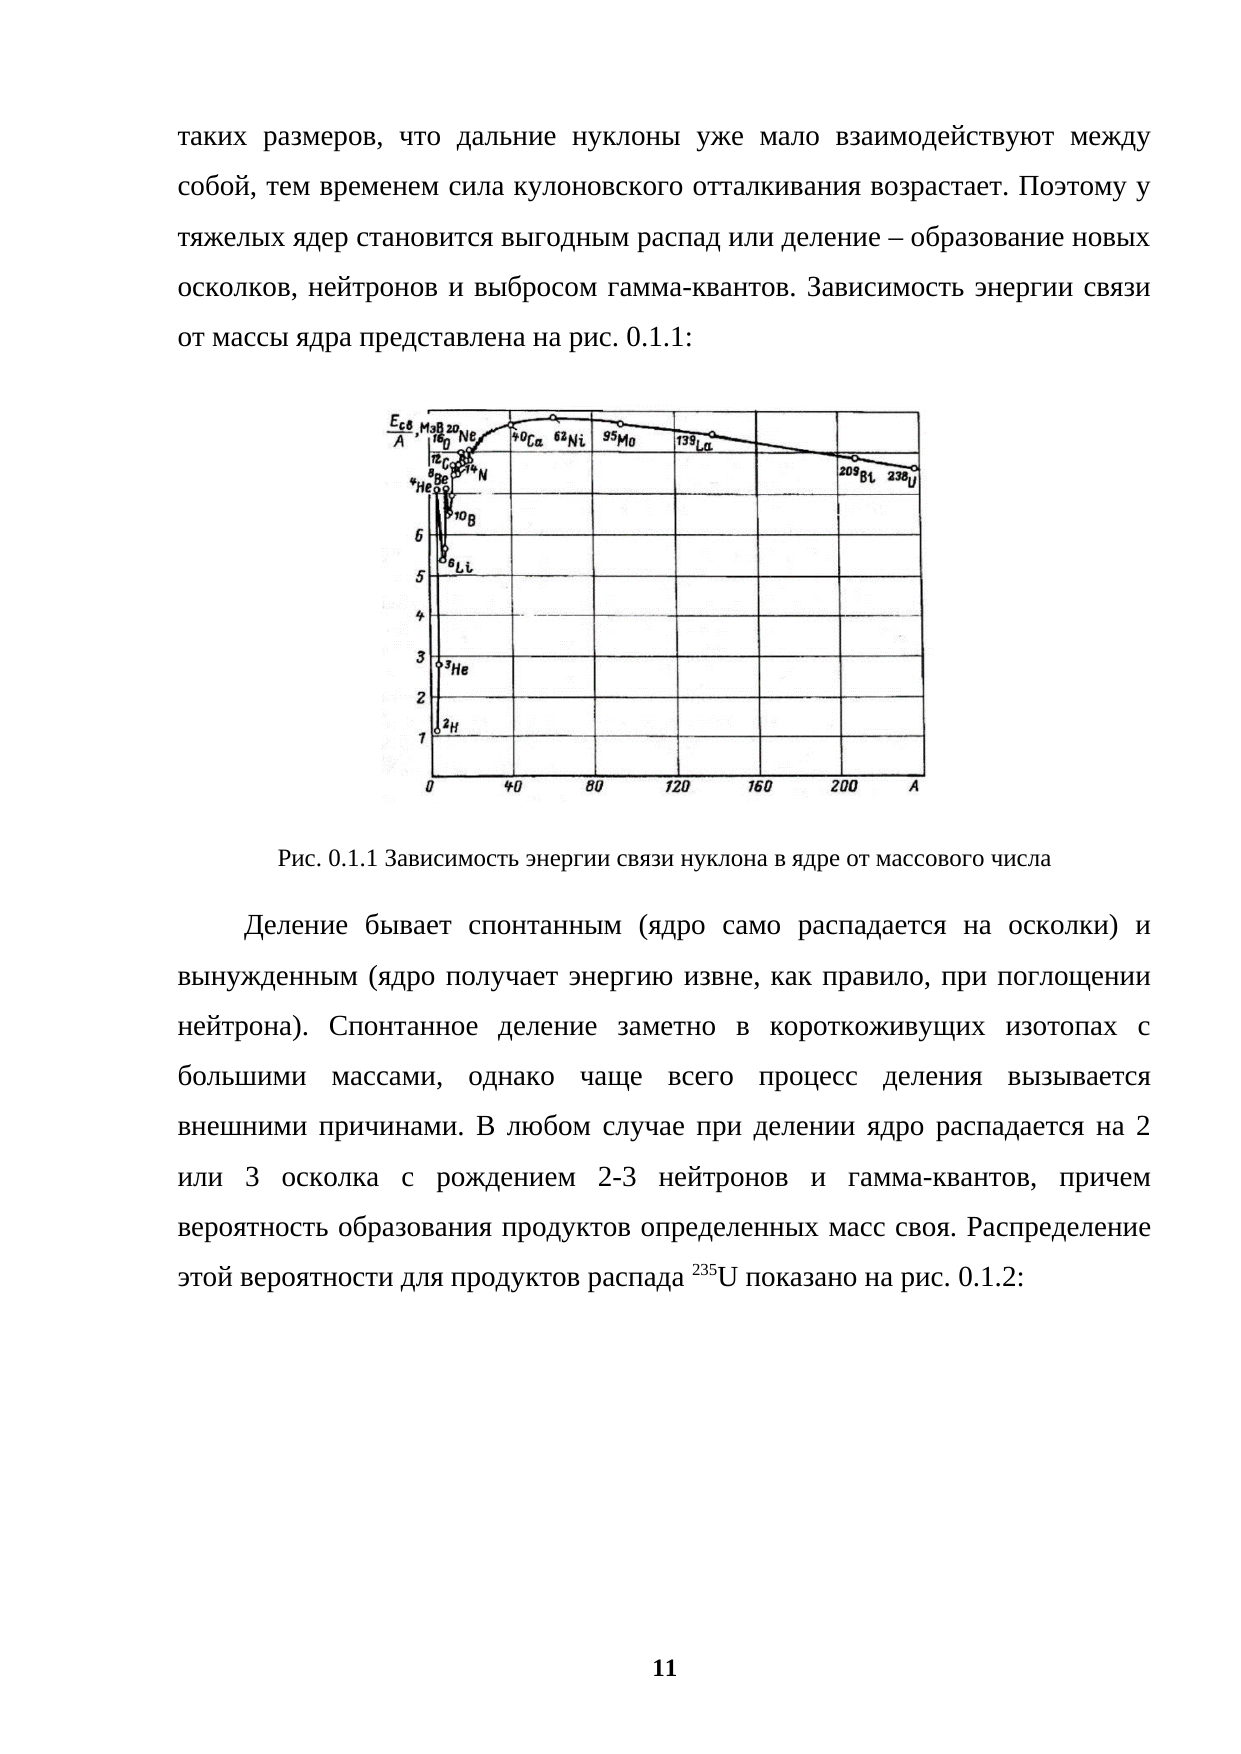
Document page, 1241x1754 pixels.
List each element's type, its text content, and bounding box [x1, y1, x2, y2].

text Рис. 0.1.1 Зависимость энергии связи нуклона в ядре от массового числа [177, 843, 1152, 872]
text Деление бывает спонтанным (ядро само распадается на осколки) и вынужденным (ядро получает энергию извне, как правило, при поглощении нейтрона). Спонтанное деление заметно в короткоживущих изотопах с большими массами, однако чаще всего процесс деления вызывается внешними причинами. В любом случае при делении ядро распадается на 2 или 3 осколка с рождением 2-3 нейтронов и гамма-квантов, причем вероятность образования продуктов определенных масс своя. Распределение этой вероятности для продуктов распада 235U показано на рис. 0.1.2: [177, 907, 1152, 1293]
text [177, 118, 1152, 353]
picture [374, 390, 955, 809]
